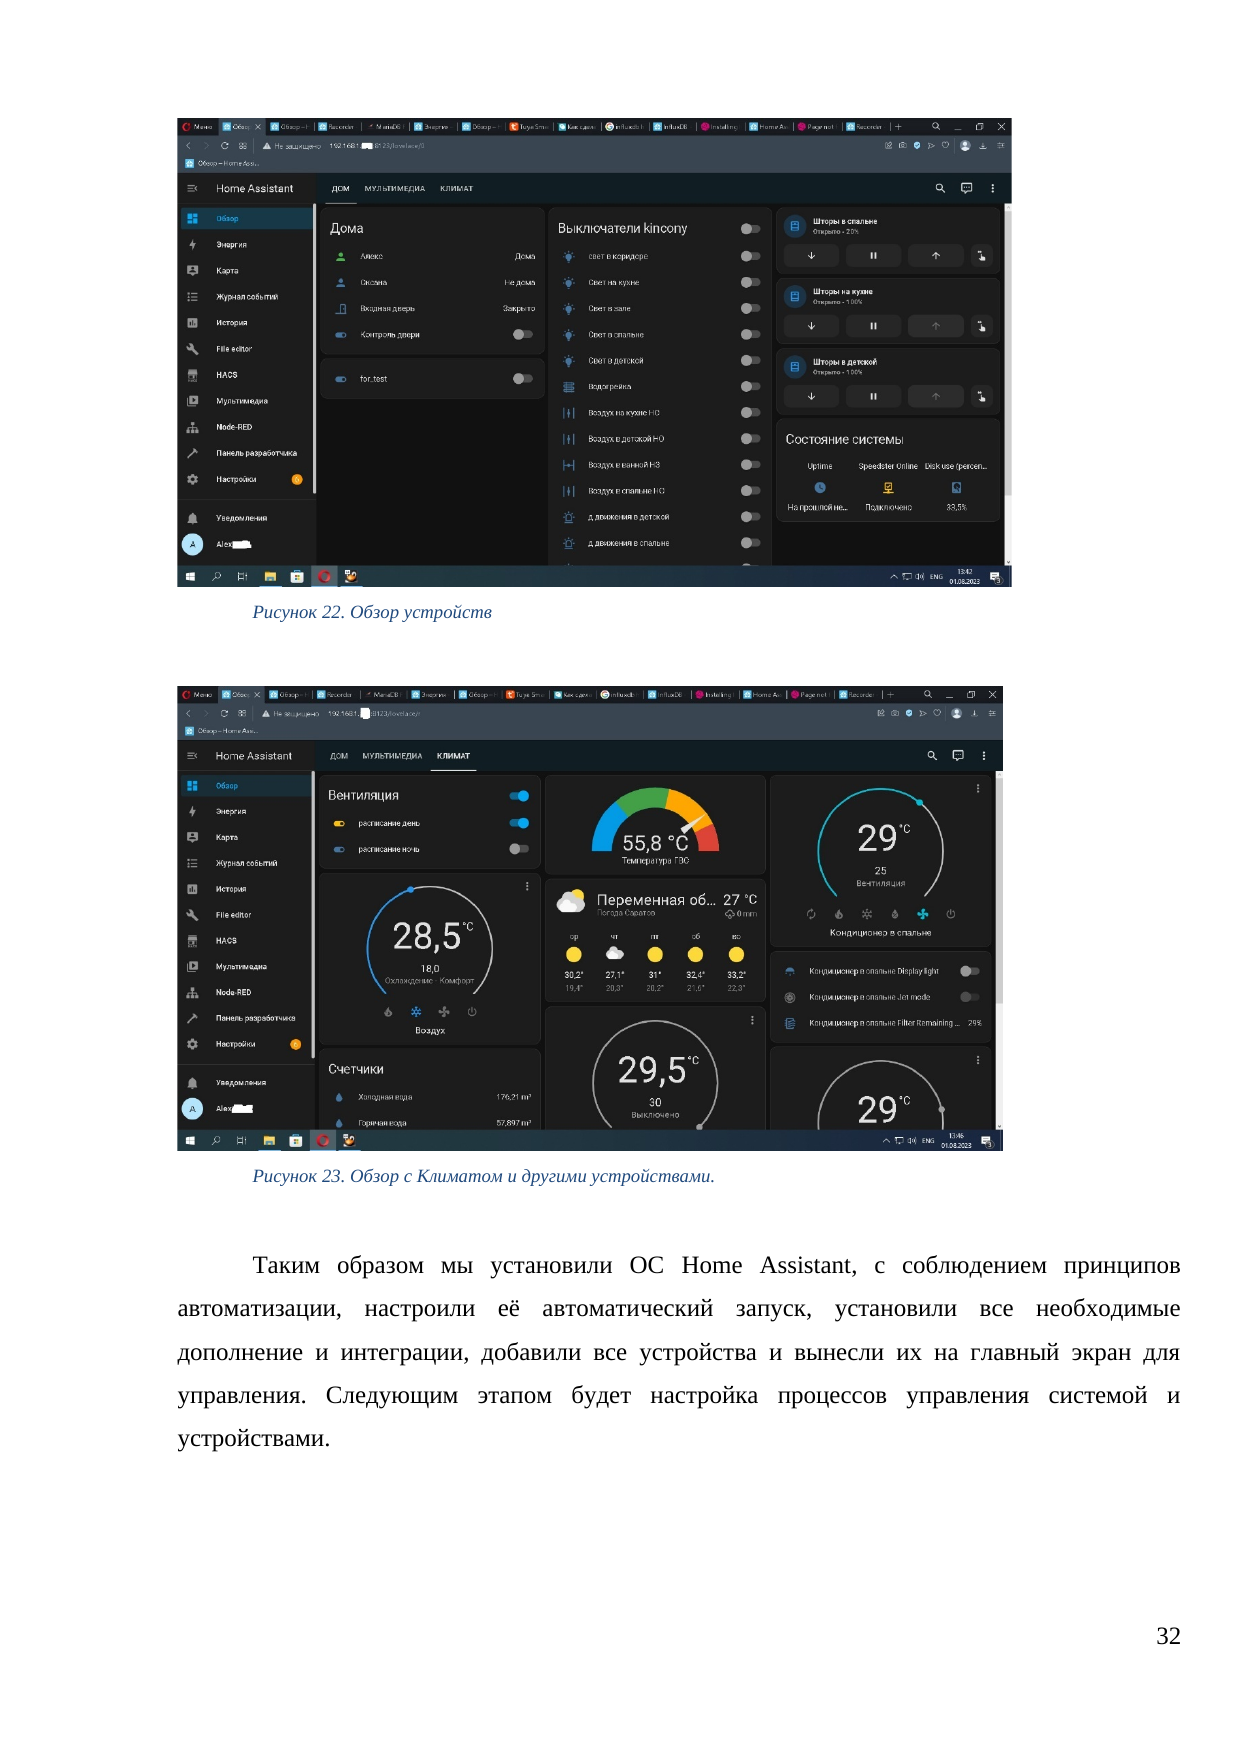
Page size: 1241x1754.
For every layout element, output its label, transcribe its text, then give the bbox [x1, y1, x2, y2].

picture [177, 686, 1003, 1151]
picture [177, 118, 1012, 587]
text Рисунок 22. Обзор устройств [177, 601, 1181, 623]
text Рисунок 23. Обзор с Климатом и другими устройствами. [177, 1165, 1181, 1186]
text Таким образом мы установили ОС Home Assistant, с соблюдением принципов автоматизации, настроили её автоматический запуск, установили все необходимые дополнение и интеграции, добавили все устройства и вынесли их на главный экран для управления. Следующим этапом будет настройка процессов управления системой и устройствами. [177, 1250, 1181, 1452]
